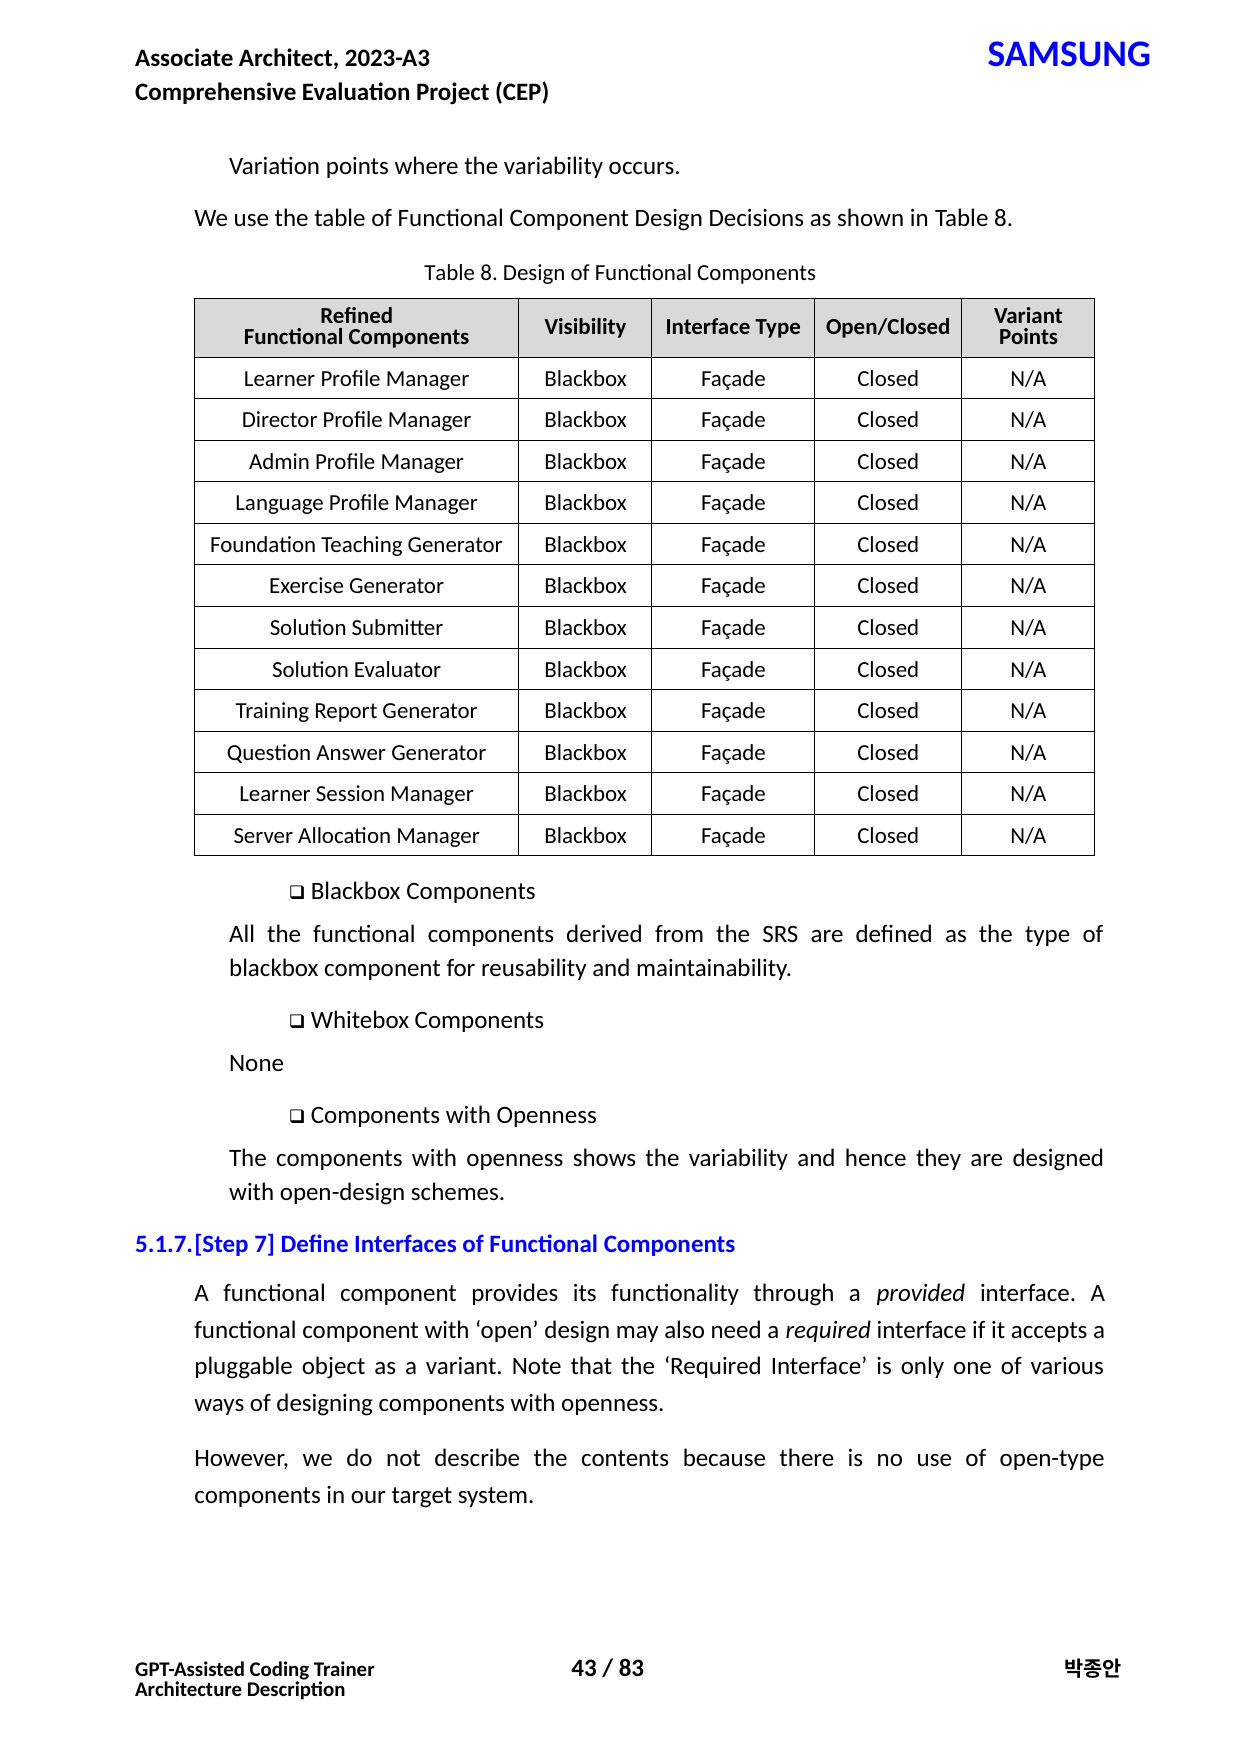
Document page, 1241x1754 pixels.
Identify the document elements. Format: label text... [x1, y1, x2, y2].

table_cell N/A [962, 482, 1094, 523]
table_cell Façade [652, 565, 814, 606]
subtitle [Step 7] Define Interfaces of Functional Components [135, 1228, 986, 1259]
table_cell Closed [815, 524, 961, 564]
table_cell Blackbox [519, 358, 651, 398]
table_cell Closed [815, 732, 961, 772]
table_cell Blackbox [519, 565, 651, 606]
table_cell Façade [652, 649, 814, 689]
table_cell Façade [652, 815, 814, 855]
table_header Variant Points [962, 299, 1094, 357]
table_cell Closed [815, 815, 961, 855]
table_cell Language Profile Manager [195, 482, 518, 523]
table_cell N/A [962, 773, 1094, 814]
table_cell N/A [962, 399, 1094, 440]
text A functional component provides its functionality through a provided interface. A functional component with ‘open’ design may also need a required interface if it accepts a pluggable object as a variant. Note that the ‘Required Interface’ is only one of various ways of designing components with openness. [194, 1277, 1105, 1418]
table_cell N/A [962, 815, 1094, 855]
table_cell Blackbox [519, 607, 651, 647]
table_cell Closed [815, 690, 961, 731]
table_cell Blackbox [519, 482, 651, 523]
table_cell N/A [962, 690, 1094, 731]
table_cell Learner Session Manager [195, 773, 518, 814]
table_cell N/A [962, 358, 1094, 398]
table_cell Training Report Generator [195, 690, 518, 731]
table_cell N/A [962, 441, 1094, 481]
table_cell N/A [962, 565, 1094, 606]
table_cell Façade [652, 690, 814, 731]
table_cell Blackbox [519, 649, 651, 689]
table_cell Façade [652, 773, 814, 814]
table_cell Blackbox [519, 815, 651, 855]
table_cell Façade [652, 607, 814, 647]
table_cell Blackbox [519, 441, 651, 481]
table_cell Solution Submitter [195, 607, 518, 647]
table_cell Closed [815, 565, 961, 606]
text All the functional components derived from the SRS are defined as the type of blackbox component for reusability and maintainability. [229, 918, 1105, 982]
text We use the table of Functional Component Design Decisions as shown in Table 8. [194, 202, 1105, 233]
table_cell Closed [815, 399, 961, 440]
table_cell Closed [815, 482, 961, 523]
table_cell Façade [652, 358, 814, 398]
table_cell Façade [652, 732, 814, 772]
table_cell Closed [815, 358, 961, 398]
table_cell Server Allocation Manager [195, 815, 518, 855]
text Whitebox Components [229, 1004, 1105, 1034]
table_cell Foundation Teaching Generator [195, 524, 518, 564]
text Blackbox Components [229, 875, 1105, 906]
table_cell N/A [962, 732, 1094, 772]
table_cell Question Answer Generator [195, 732, 518, 772]
table_header Interface Type [652, 299, 814, 357]
text None [229, 1047, 1105, 1077]
table_cell Blackbox [519, 732, 651, 772]
table_cell Exercise Generator [195, 565, 518, 606]
table_cell Façade [652, 524, 814, 564]
table_cell Blackbox [519, 690, 651, 731]
table_cell N/A [962, 524, 1094, 564]
table_header Refined Functional Components [195, 299, 518, 357]
table_cell Closed [815, 649, 961, 689]
table_cell Learner Profile Manager [195, 358, 518, 398]
table_cell Solution Evaluator [195, 649, 518, 689]
table_cell Closed [815, 607, 961, 647]
text However, we do not describe the contents because there is no use of open-type components in our target system. [194, 1442, 1105, 1509]
table_cell N/A [962, 649, 1094, 689]
table_cell Façade [652, 441, 814, 481]
table_cell Closed [815, 773, 961, 814]
text The components with openness shows the variability and hence they are designed with open-design schemes. [229, 1142, 1105, 1206]
table_cell Director Profile Manager [195, 399, 518, 440]
table_cell Admin Profile Manager [195, 441, 518, 481]
text Components with Openness [229, 1099, 1105, 1130]
table_cell Façade [652, 399, 814, 440]
table_cell Blackbox [519, 773, 651, 814]
table_cell Blackbox [519, 399, 651, 440]
table_cell Blackbox [519, 524, 651, 564]
table_cell Closed [815, 441, 961, 481]
table_cell N/A [962, 607, 1094, 647]
table_header Visibility [519, 299, 651, 357]
text Variation points where the variability occurs. [229, 150, 1105, 181]
table_header Open/Closed [815, 299, 961, 357]
table_cell Façade [652, 482, 814, 523]
